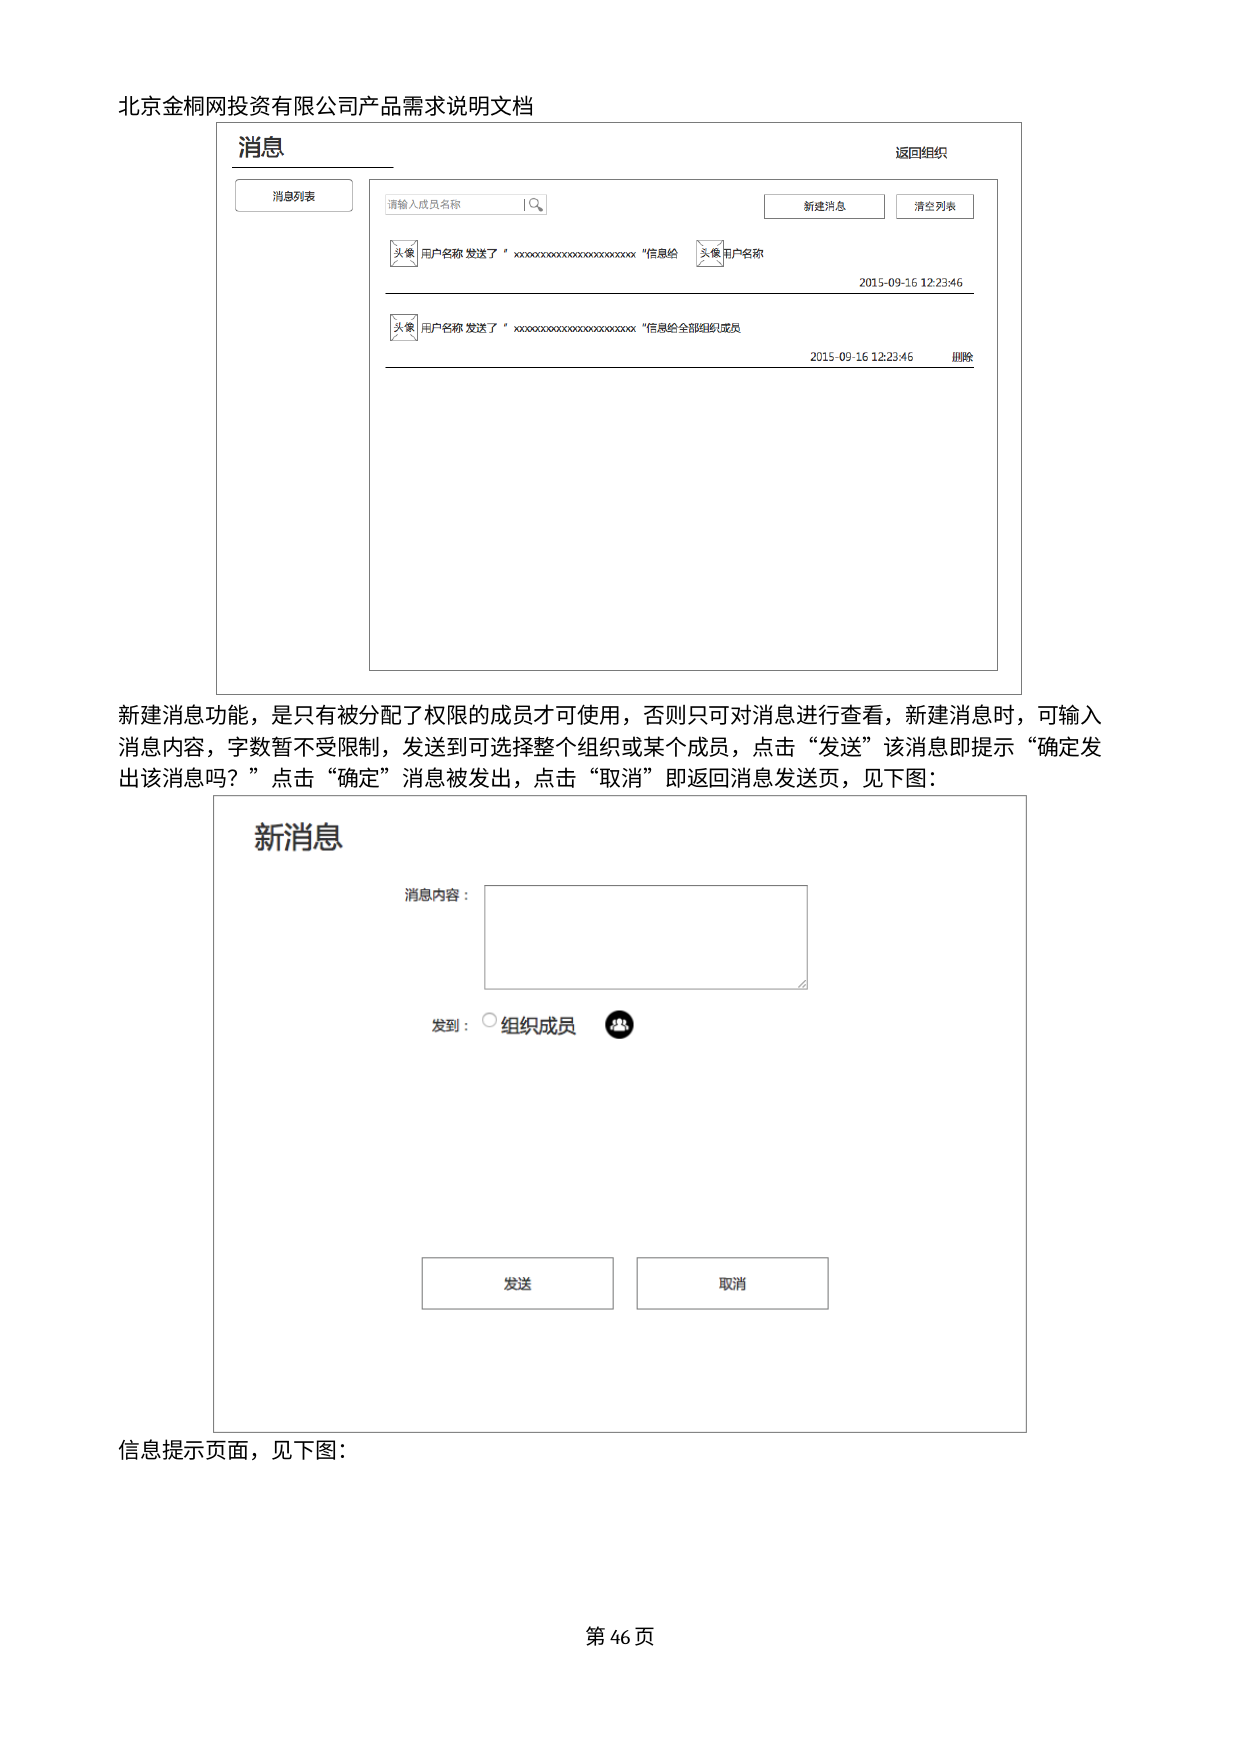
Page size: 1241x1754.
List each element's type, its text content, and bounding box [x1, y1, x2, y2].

text 信息提示页面，见下图： [118, 1433, 1122, 1465]
picture [215, 120, 1025, 698]
text 新建消息功能，是只有被分配了权限的成员才可使用，否则只可对消息进行查看，新建消息时，可输入消息内容，字数暂不受限制，发送到可选择整个组织或某个成员，点击“发送”该消息即提示“确定发出该消息吗？”点击“确定”消息被发出，点击“取消”即返回消息发送页，见下图： [118, 698, 1122, 793]
picture [212, 792, 1029, 1434]
